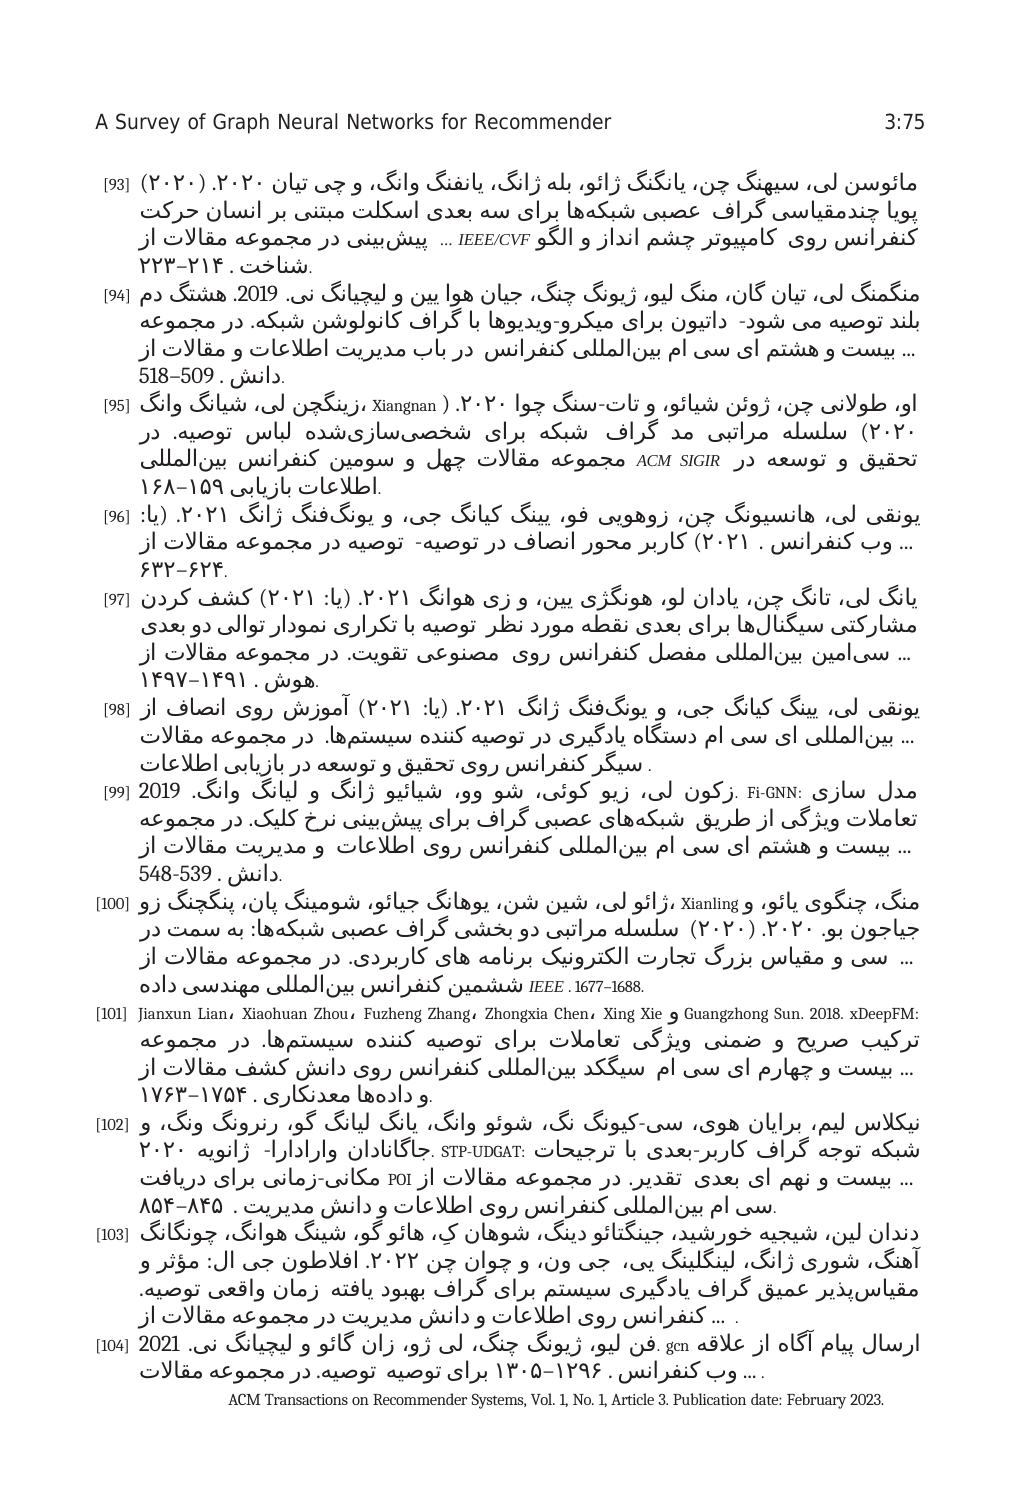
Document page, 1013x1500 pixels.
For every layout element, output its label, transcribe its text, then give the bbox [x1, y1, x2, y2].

list یونقی لی، هانسیونگ چن، زوهویی فو، یینگ کیانگ جی، و یونگ‌فنگ ژانگ ۲۰۲۱. (یا: ۲۰۲۱) کاربر محور انصاف در توصیه- توصیه در مجموعه مقالات از ‎‏ ... وب کنفرانس . ۶۲۴–۶۳۲. [103, 502, 920, 583]
list فن لیو، ژیونگ چنگ، لی ژو، زان گائو و لیچیانگ نی. 2021. gcn ارسال پیام آگاه از علاقه برای توصیه توصیه. در مجموعه مقالات ‎‏ ... وب کنفرانس . ۱۲۹۶–۱۳۰۵. [95, 1331, 920, 1385]
list زکون لی، زیو کوئی، شو وو، شیائیو ژانگ و لیانگ وانگ. 2019. Fi-GNN: مدل سازی تعاملات ویژگی از طریق شبکه‌های عصبی گراف برای پیش‌بینی نرخ کلیک. در مجموعه مقالات از ‎‏ ... بیست و هشتم ای سی ام بین‌المللی کنفرانس روی اطلاعات و مدیریت دانش . 539-548. [103, 778, 917, 887]
list منگمنگ لی، تیان گان، منگ لیو، ژیونگ چنگ، جیان هوا یین و لیچیانگ نی. 2019. هشتگ دم بلند توصیه می شود- داتیون برای میکرو-ویدیوها با گراف کانولوشن شبکه. در مجموعه مقالات از ‎‏ ... بیست و هشتم ای سی ام بین‌المللی کنفرانس در باب مدیریت اطلاعات و دانش . 509–518. [103, 281, 920, 390]
list زینگچن لی، شیانگ وانگ، Xiangnan او، طولانی چن، ژوئن شیائو، و تات-سنگ چوا ۲۰۲۰. (۲۰۲۰) سلسله مراتبی مد گراف شبکه برای شخصی‌سازی‌شده لباس توصیه. در مجموعه مقالات چهل و سومین کنفرانس بین‌المللی ACM SIGIR تحقیق و توسعه در اطلاعات بازیابی​ ۱۵۹–۱۶۸. [103, 391, 917, 500]
list ژائو لی، شین شن، یوهانگ جیائو، شومینگ پان، پنگچنگ زو، Xianling منگ، چنگوی یائو، و جیاجون بو. ۲۰۲۰. (۲۰۲۰) سلسله مراتبی دو بخشی گراف عصبی شبکه‌ها: به سمت در مقیاس بزرگ تجارت الکترونیک برنامه های کاربردی. در مجموعه مقالات از ‎‏ ... سی و ششمین کنفرانس بین‌المللی مهندسی داده IEEE . 1677–1688. [95, 888, 920, 998]
list یونقی لی، یینگ کیانگ جی، و یونگ‌فنگ ژانگ ۲۰۲۱. (یا: ۲۰۲۱) آموزش روی انصاف از دستگاه یادگیری در توصیه کننده سیستم‌ها. در مجموعه مقالات ‎‏ ... بین‌المللی ای سی ام سیگر کنفرانس روی تحقیق و توسعه در بازیابی اطلاعات . [103, 695, 920, 777]
list مائوسن لی، سیهنگ چن، یانگنگ ژائو، بله ژانگ، یانفنگ وانگ، و چی تیان ۲۰۲۰. (۲۰۲۰) پویا چندمقیاسی گراف عصبی شبکه‌ها برای سه بعدی اسکلت مبتنی بر انسان حرکت پیش‌بینی در مجموعه مقالات از ‎‏ ... IEEE/CVF کنفرانس روی کامپیوتر چشم انداز و الگو شناخت . ۲۱۴–۲۲۳. [103, 170, 918, 279]
list دندان لین، شیجیه خورشید، جینگتائو دینگ، شوهان کِ، هائو گو، شینگ هوانگ، چونگانگ آهنگ، شوری ژانگ، لینگلینگ یی، جی ون، و چوان چن ۲۰۲۲. افلاطون جی ال: مؤثر و مقیاس‌پذیر عمیق گراف یادگیری سیستم برای گراف بهبود یافته زمان واقعی توصیه. در مجموعه مقالات از ‎‏ ... کنفرانس روی اطلاعات و دانش مدیریت . [95, 1220, 919, 1329]
list نیکلاس لیم، برایان هوی، سی-کیونگ نگ، شوئو وانگ، یانگ لیانگ گو، رنرونگ ونگ، و جاگانادان وارادارا- ژانویه ۲۰۲۰. STP-UDGAT: شبکه توجه گراف کاربر-بعدی با ترجیحات مکانی-زمانی برای دریافت POI بعدی تقدیر. در مجموعه مقالات از ‎‏ ... بیست و نهم ای سی ام بین‌المللی کنفرانس روی اطلاعات و دانش مدیریت . ۸۴۵–۸۵۴. [95, 1109, 920, 1219]
list یانگ لی، تانگ چن، یادان لو، هونگژی یین، و زی هوانگ ۲۰۲۱. (یا: ۲۰۲۱) کشف کردن مشارکتی سیگنال‌ها برای بعدی نقطه مورد نظر توصیه با تکراری نمودار توالی دو بعدی تقویت. در مجموعه مقالات از ‎‏ ... سی‌امین بین‌المللی مفصل کنفرانس روی مصنوعی هوش . ۱۴۹۱–۱۴۹۷. [103, 584, 917, 694]
list Jianxun Lian، Xiaohuan Zhou، Fuzheng Zhang، Zhongxia Chen، Xing Xie و Guangzhong Sun. 2018. xDeepFM: ترکیب صریح و ضمنی ویژگی تعاملات برای توصیه کننده سیستم‌ها. در مجموعه مقالات از ‎‏ ... بیست و چهارم ای سی ام سیگکد بین‌المللی کنفرانس روی دانش کشف و داده‌ها معدنکاری . ۱۷۵۴–۱۷۶۳. [95, 999, 919, 1108]
